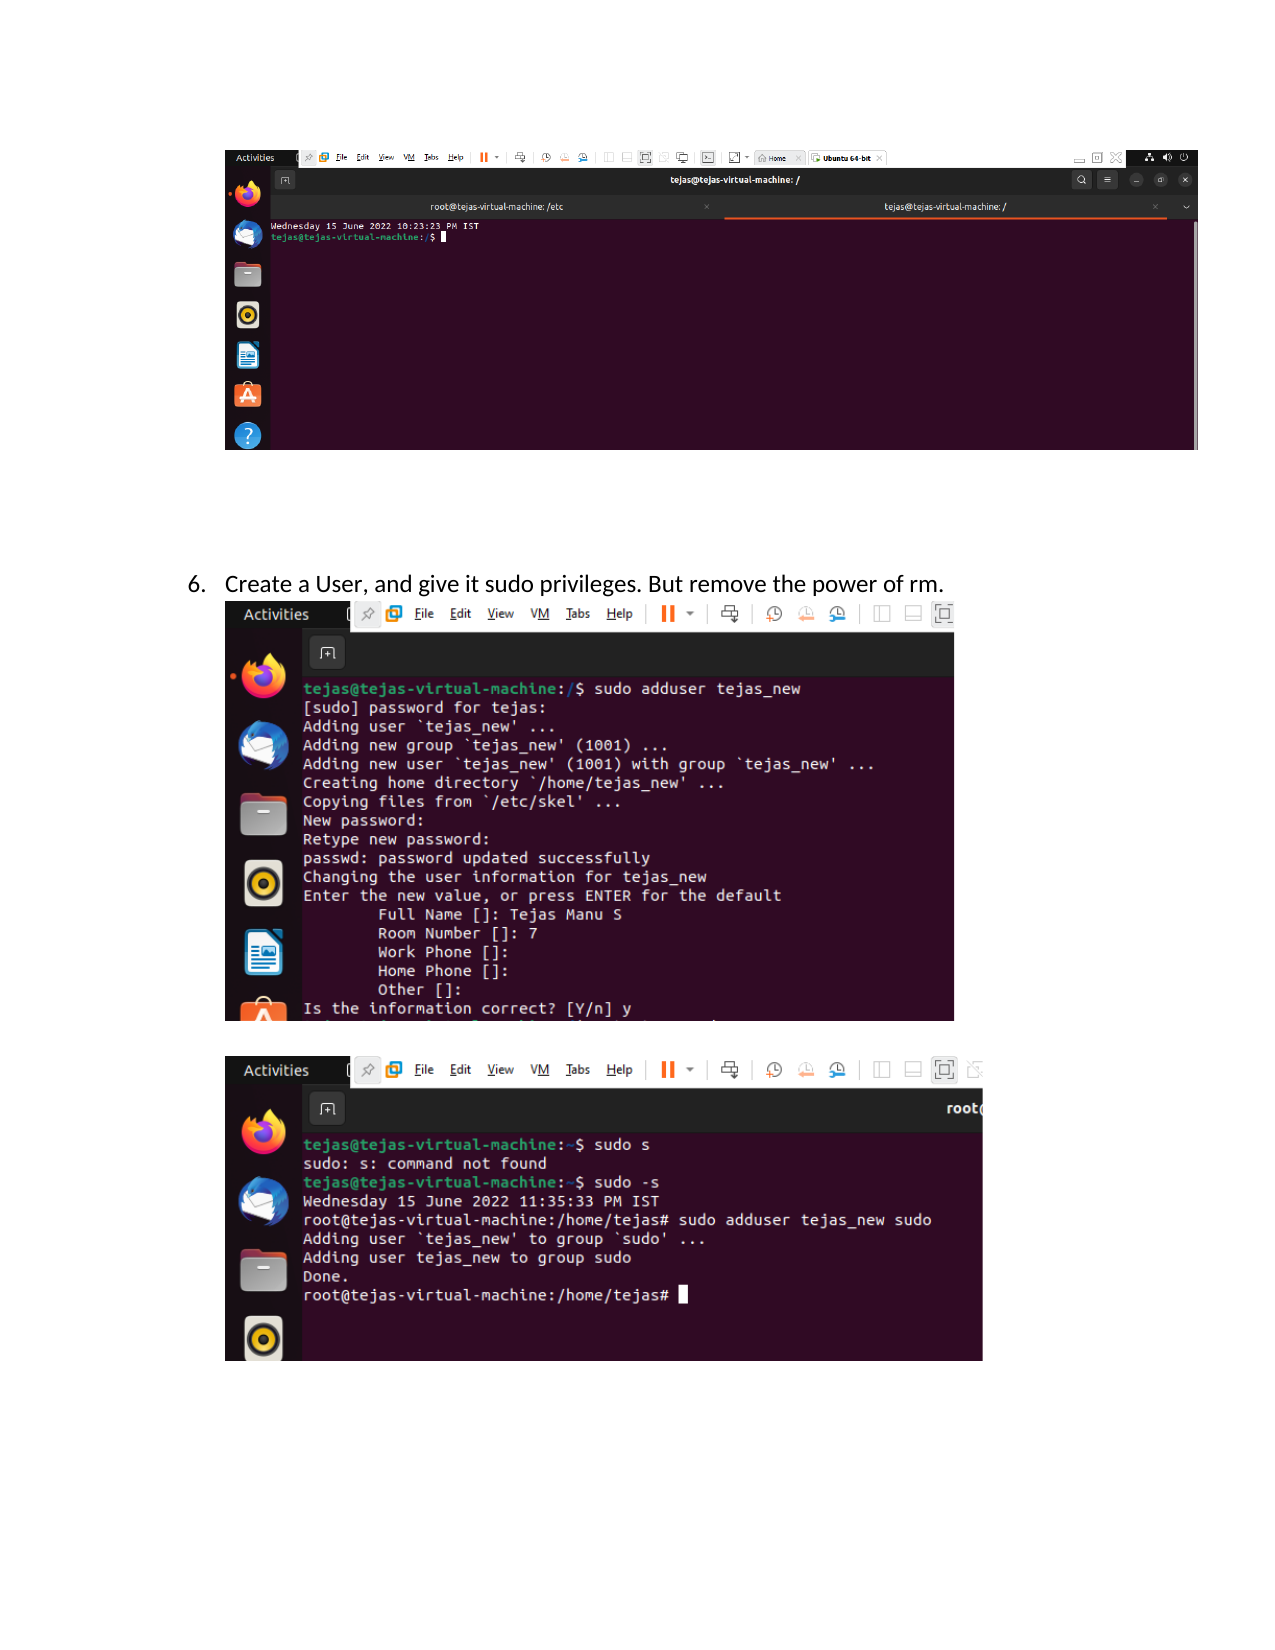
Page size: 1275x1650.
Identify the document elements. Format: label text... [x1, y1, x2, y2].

list Create a User, and give it sudo privileges. But remove the power of rm. [187, 568, 1125, 598]
picture [225, 601, 955, 1021]
picture [225, 1056, 983, 1361]
picture [225, 150, 1198, 450]
